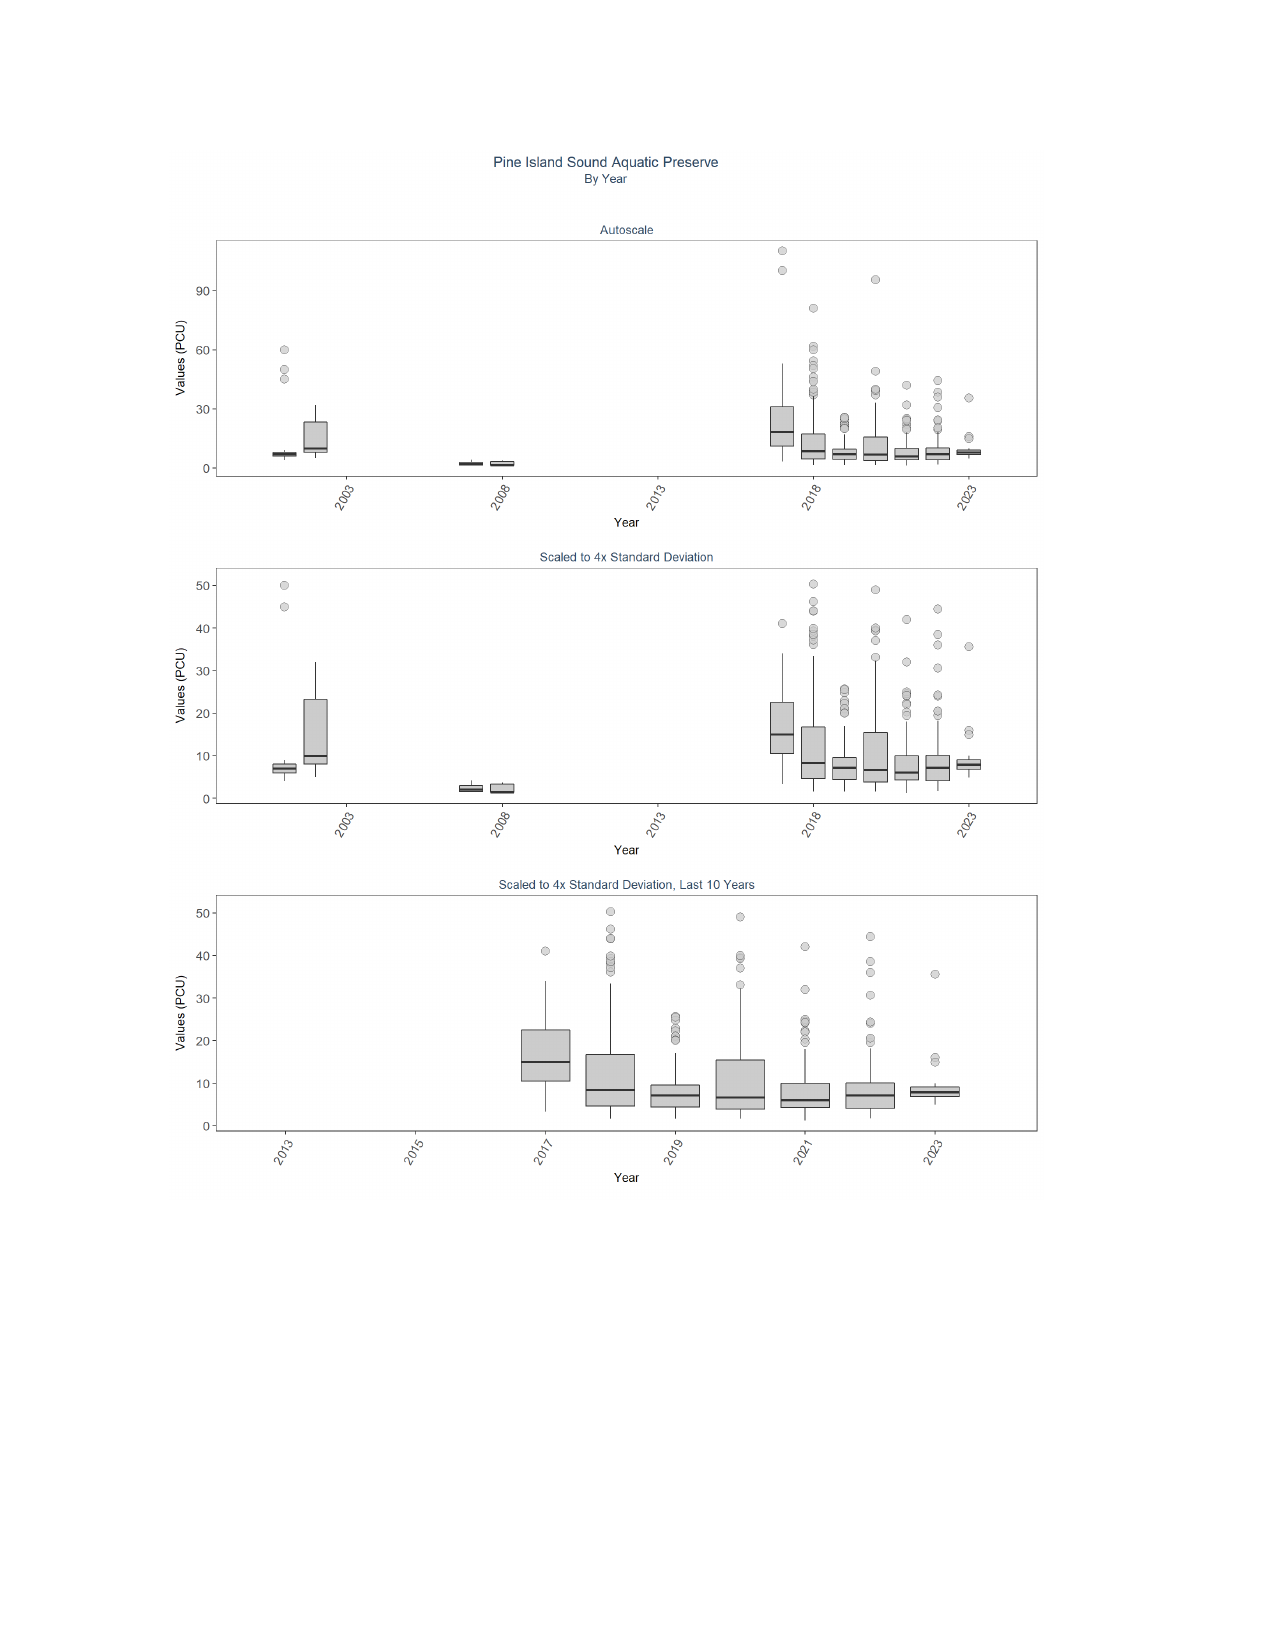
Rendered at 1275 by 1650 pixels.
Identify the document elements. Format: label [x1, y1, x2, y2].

picture [168, 150, 1044, 1200]
